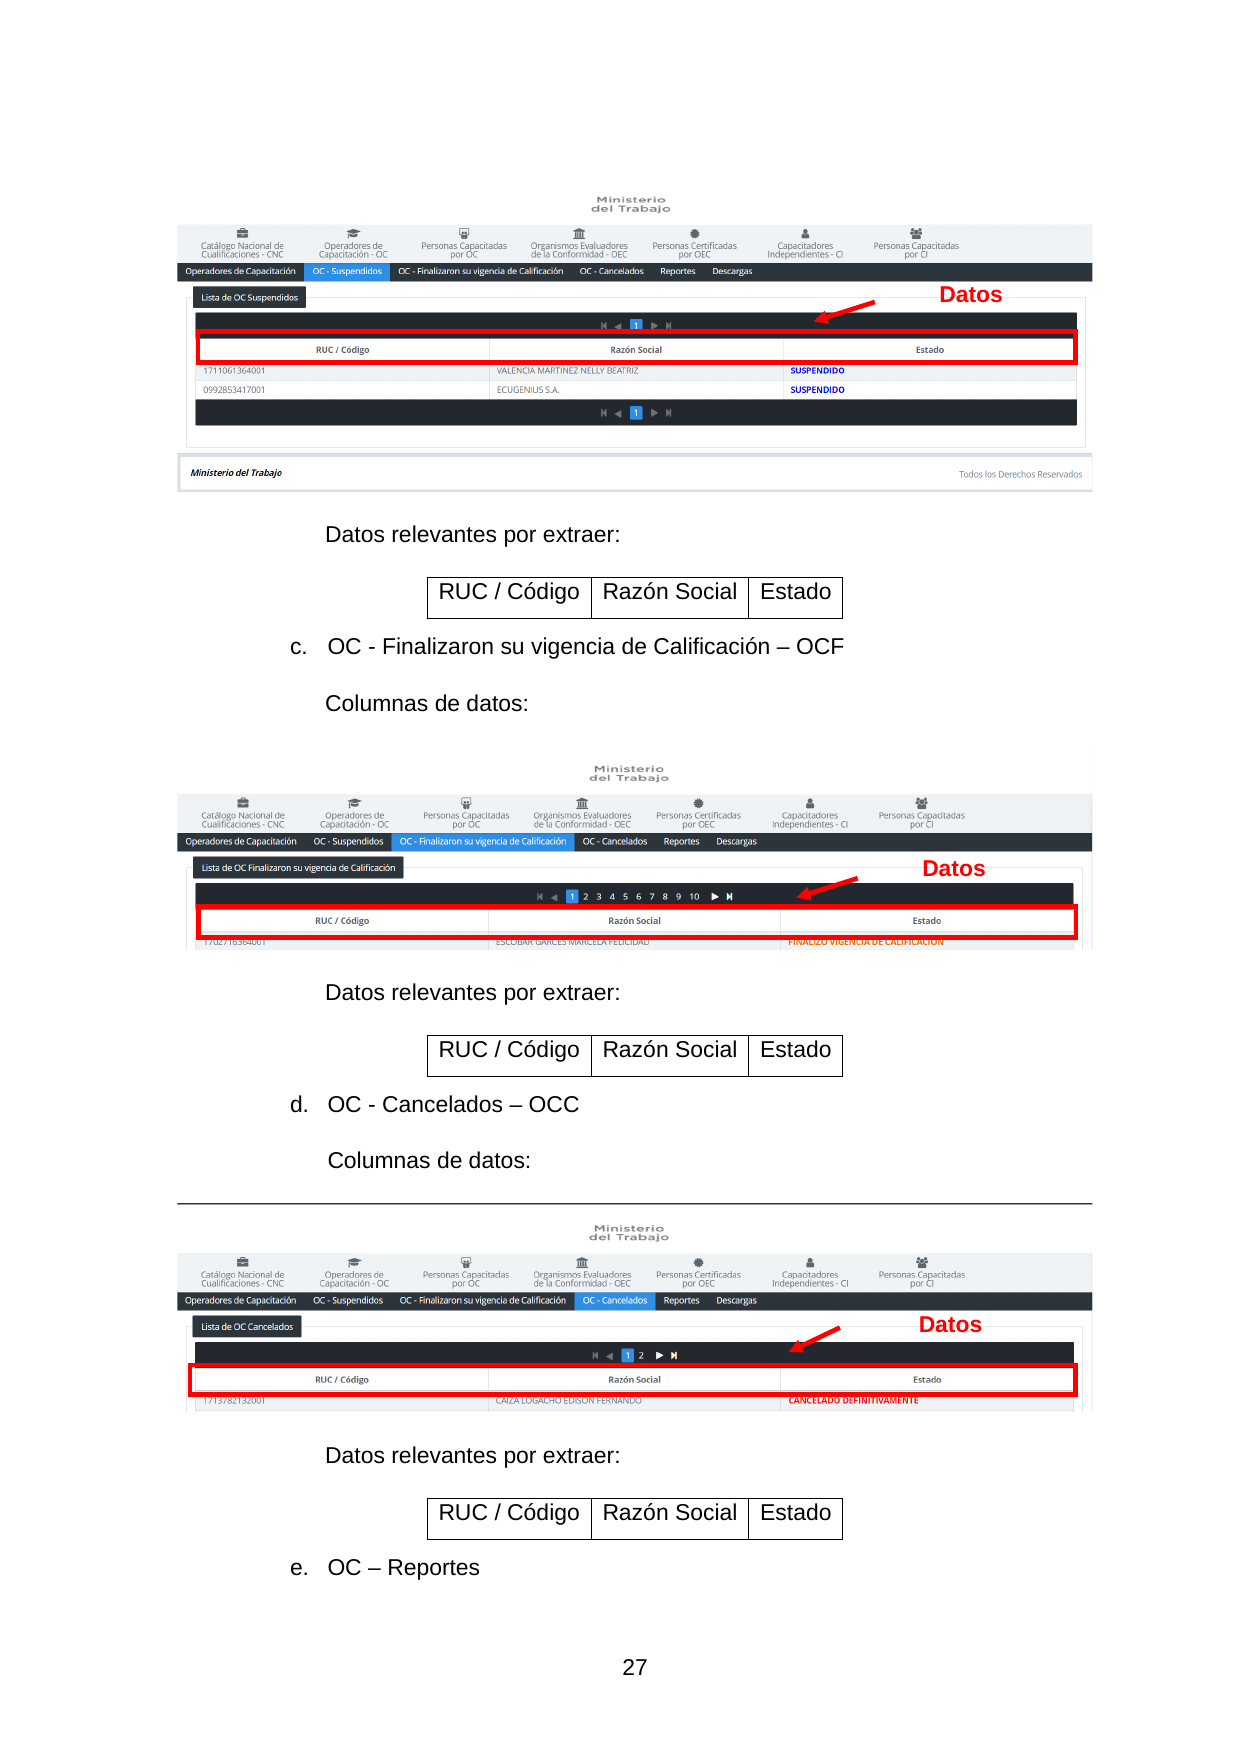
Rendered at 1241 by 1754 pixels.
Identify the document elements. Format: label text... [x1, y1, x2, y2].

list OC - Finalizaron su vigencia de Calificación – OCF [290, 633, 1092, 660]
text Columnas de datos: [325, 689, 1092, 716]
table_header RUC / Código [428, 578, 591, 618]
table_header Razón Social [592, 578, 748, 618]
list OC – Reportes [290, 1554, 1092, 1581]
table_header RUC / Código [428, 1499, 591, 1538]
text Datos relevantes por extraer: [325, 521, 1092, 547]
picture [177, 177, 1093, 492]
picture [177, 745, 1093, 950]
picture [177, 1203, 1093, 1412]
text Columnas de datos: [290, 1147, 1092, 1174]
table_header Estado [749, 1036, 842, 1076]
text Datos relevantes por extraer: [251, 1442, 1092, 1468]
table_header Estado [749, 578, 842, 618]
table_header Razón Social [592, 1036, 748, 1076]
table_header Estado [749, 1499, 842, 1538]
table_header Razón Social [592, 1499, 748, 1538]
table_header RUC / Código [428, 1036, 591, 1076]
text Datos relevantes por extraer: [325, 979, 1092, 1005]
list OC - Cancelados – OCC [290, 1091, 1092, 1118]
